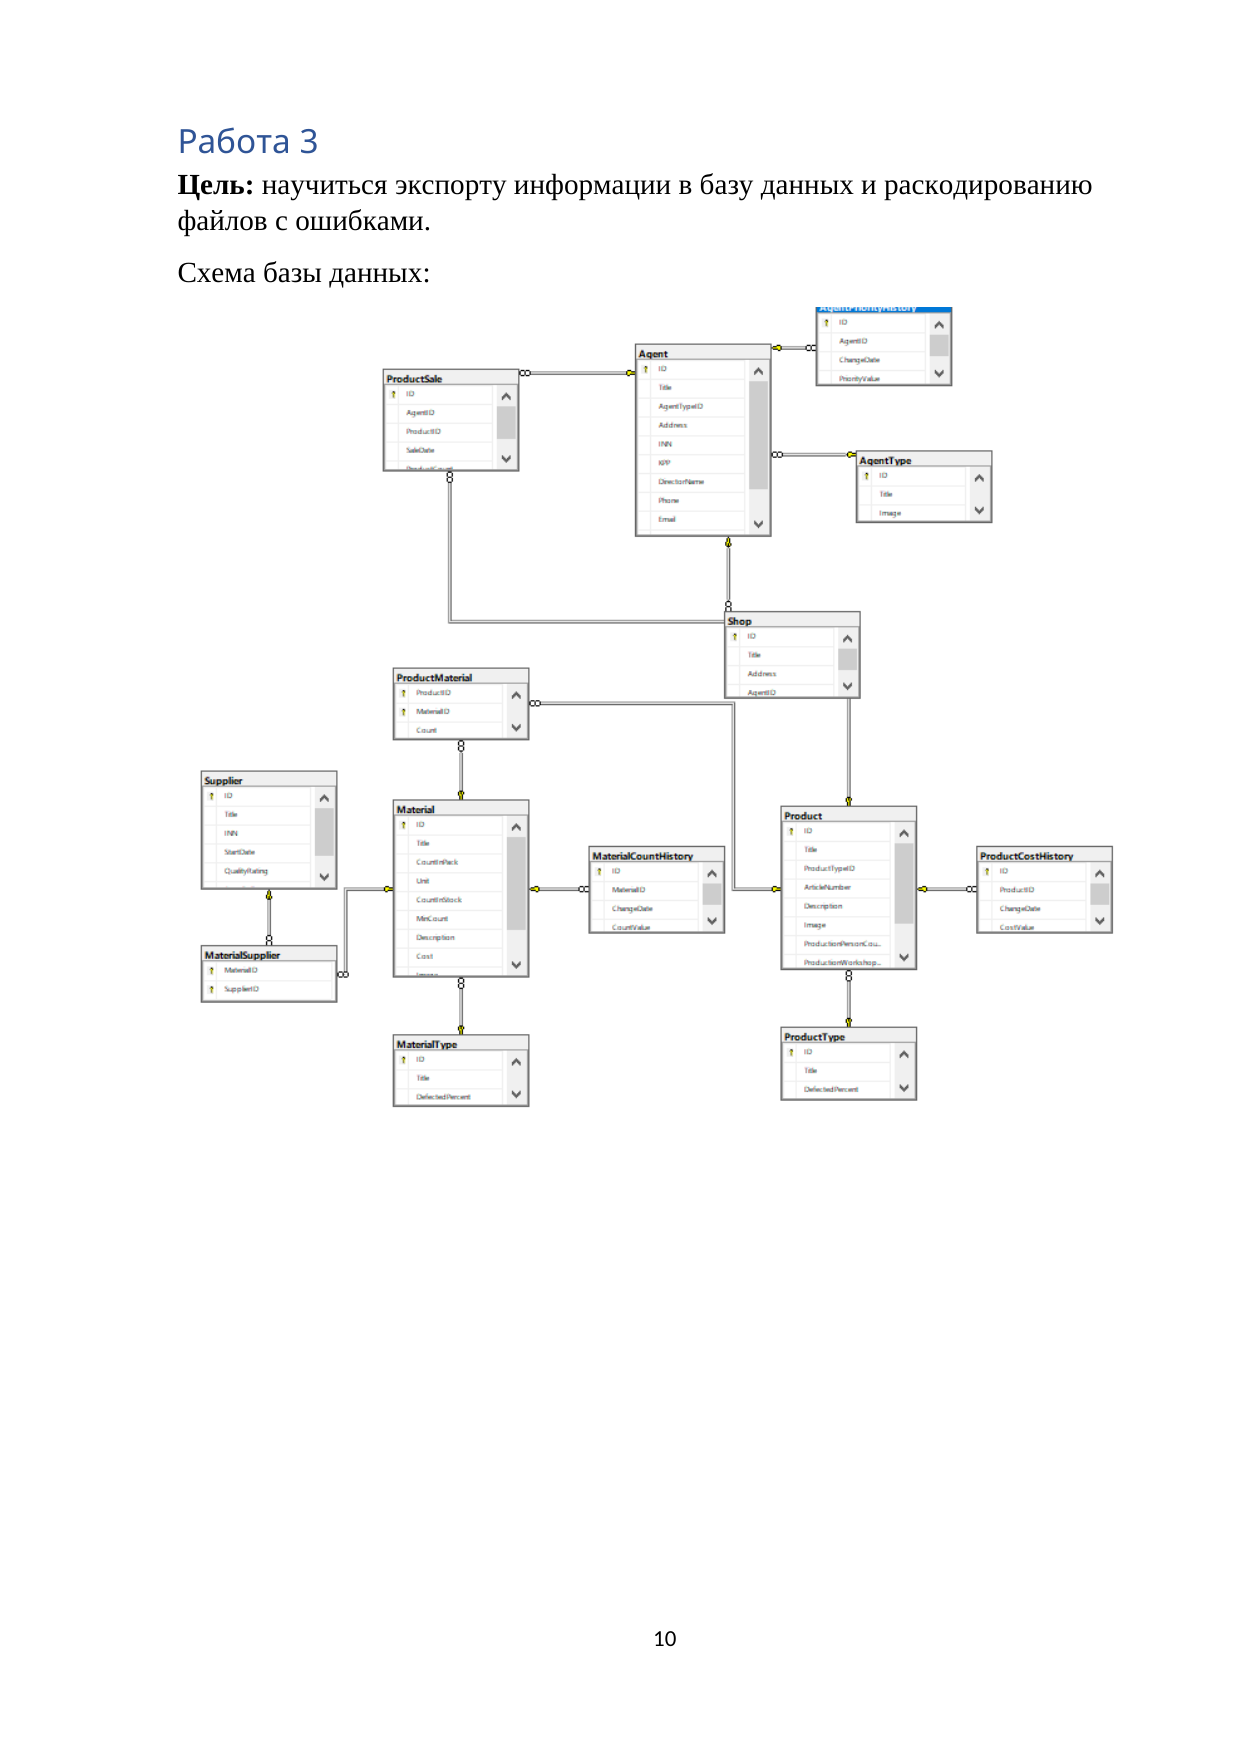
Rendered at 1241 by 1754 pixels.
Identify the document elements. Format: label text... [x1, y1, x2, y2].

picture [177, 307, 1152, 1131]
text Схема базы данных: [177, 255, 1152, 288]
text Цель: научиться экспорту информации в базу данных и раскодированию файлов с ошибками. [177, 167, 1152, 236]
subtitle Работа 3 [177, 118, 1152, 163]
